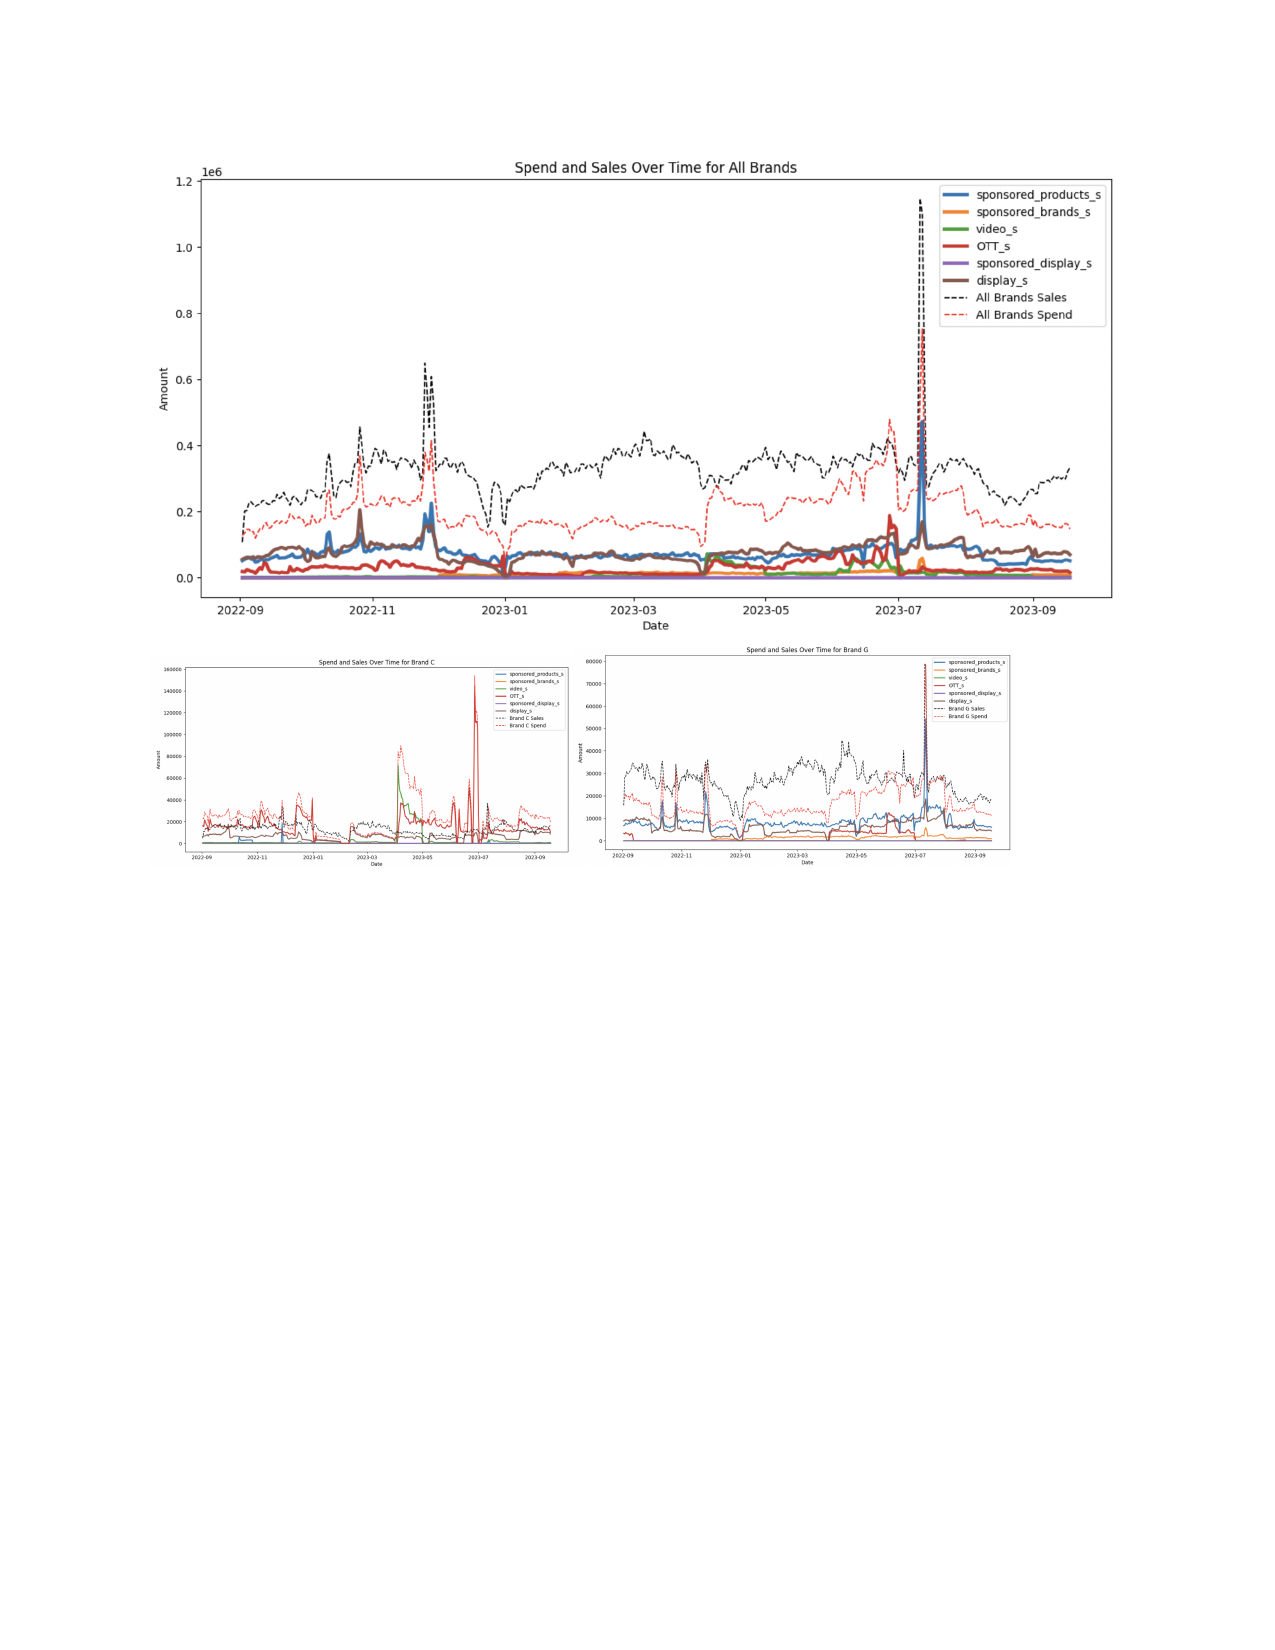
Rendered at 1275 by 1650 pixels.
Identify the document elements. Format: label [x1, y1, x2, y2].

picture [150, 645, 1013, 869]
picture [150, 150, 1125, 642]
